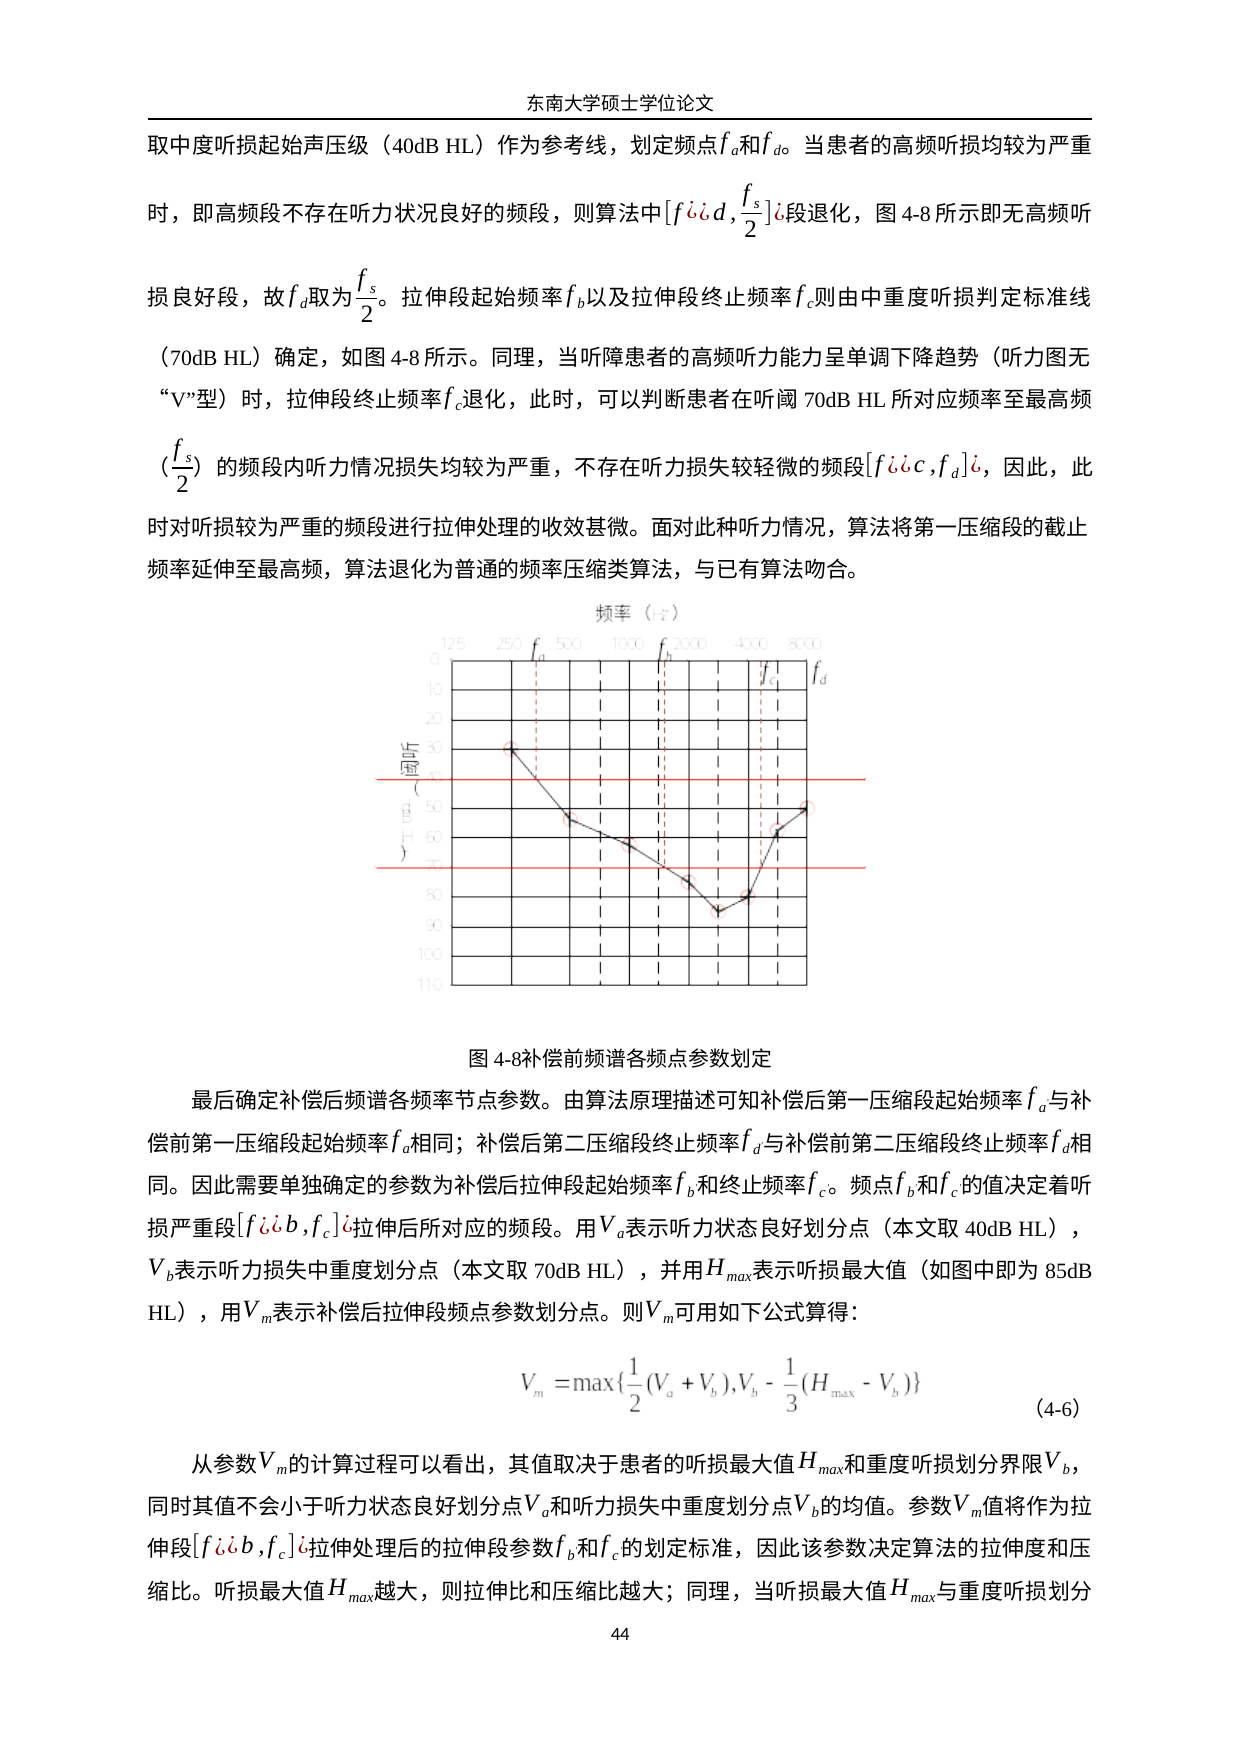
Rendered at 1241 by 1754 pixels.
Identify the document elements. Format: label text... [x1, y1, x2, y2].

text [148, 126, 1092, 585]
text （4-6） [148, 1336, 1092, 1438]
text 图4-8补偿前频谱各频点参数划定 [148, 1041, 1092, 1075]
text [148, 1445, 1092, 1607]
text 最后确定补偿后频谱各频率节点参数。由算法原理描述可知补偿后第一压缩段起始频率与补偿前第一压缩段起始频率相同；补偿后第二压缩段终止频率与补偿前第二压缩段终止频率相同。因此需要单独确定的参数为补偿后拉伸段起始频率和终止频率。频点和的值决定着听损严重段拉伸后所对应的频段。用表示听力状态良好划分点（本文取40dB HL），表示听力损失中重度划分点（本文取70dB HL），并用表示听损最大值（如图中即为85dB HL），用表示补偿后拉伸段频点参数划分点。则可用如下公式算得： [148, 1082, 1092, 1328]
